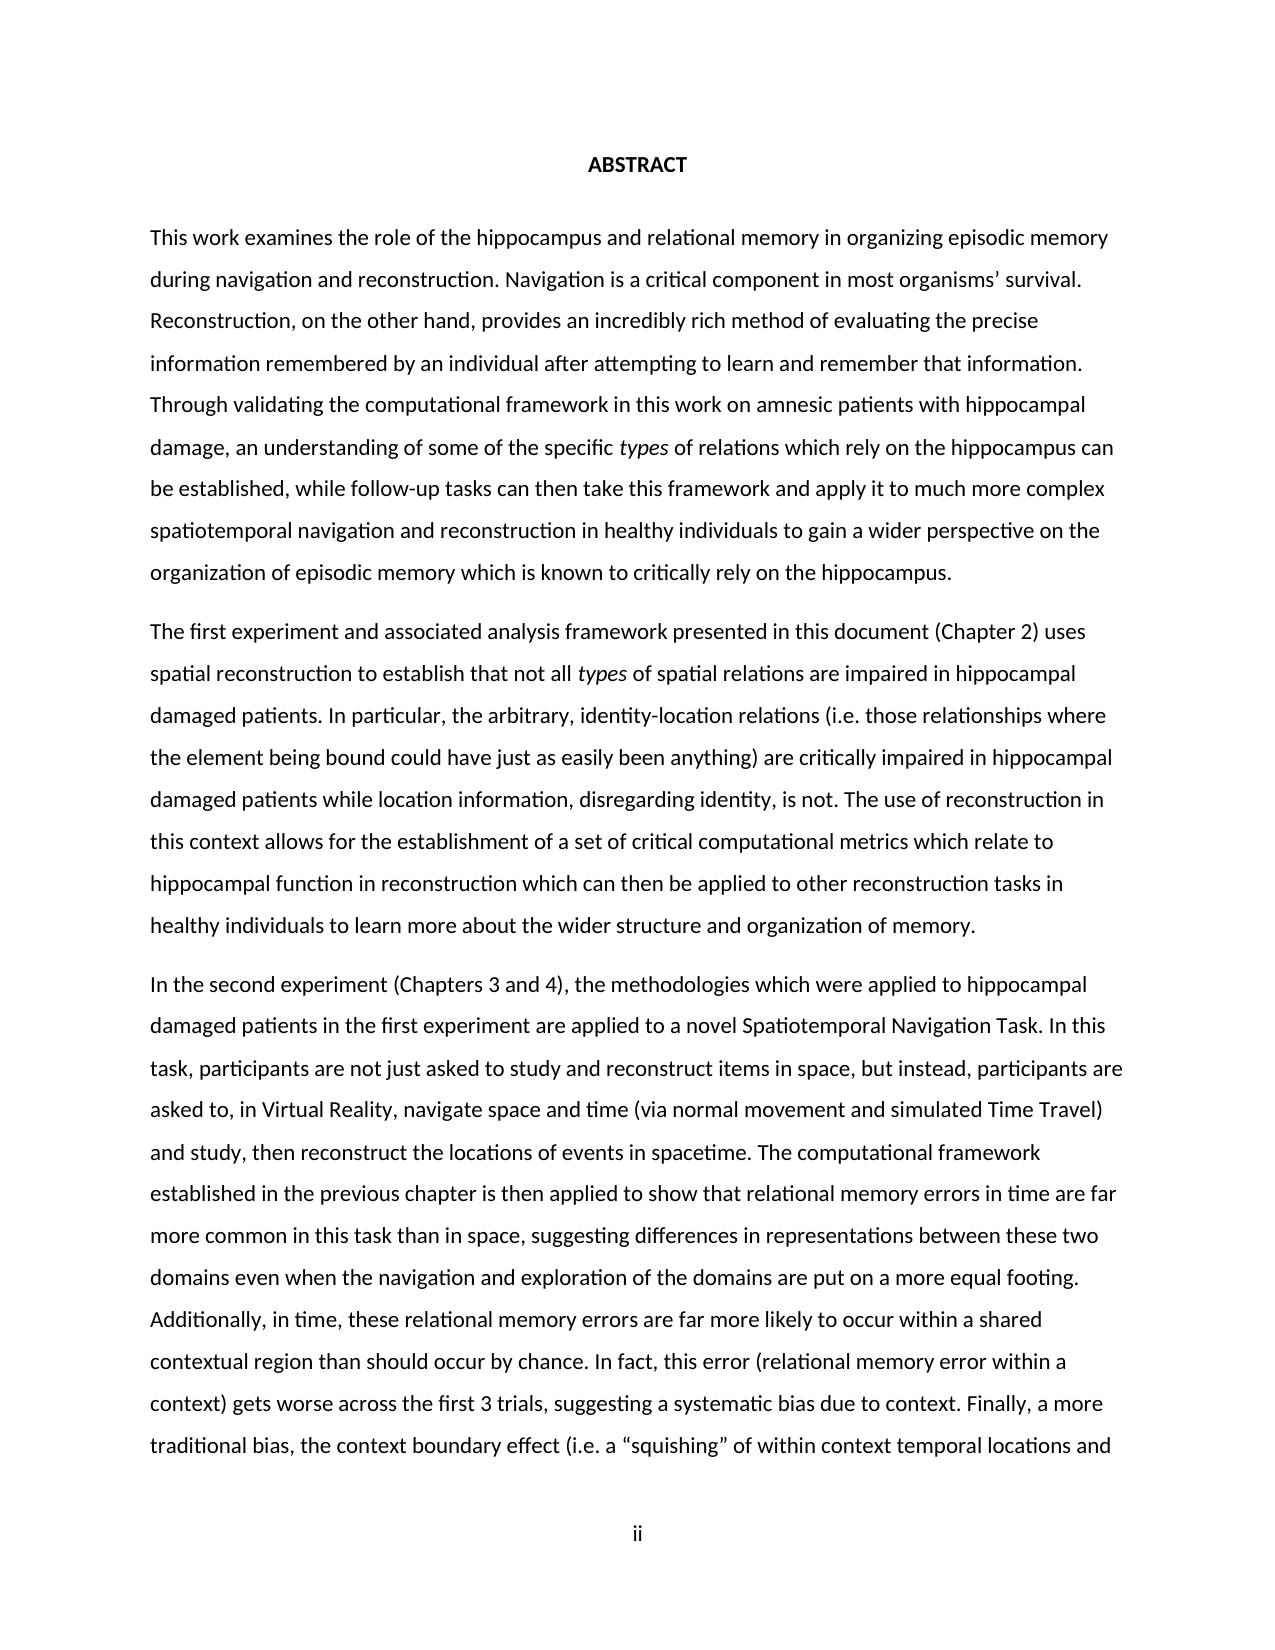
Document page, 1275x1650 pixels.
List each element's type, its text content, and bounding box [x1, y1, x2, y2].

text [150, 970, 1125, 1459]
text This work examines the role of the hippocampus and relational memory in organizing episodic memory during navigation and reconstruction. Navigation is a critical component in most organisms’ survival. Reconstruction, on the other hand, provides an incredibly rich method of evaluating the precise information remembered by an individual after attempting to learn and remember that information. Through validating the computational framework in this work on amnesic patients with hippocampal damage, an understanding of some of the specific types of relations which rely on the hippocampus can be established, while follow-up tasks can then take this framework and apply it to much more complex spatiotemporal navigation and reconstruction in healthy individuals to gain a wider perspective on the organization of episodic memory which is known to critically rely on the hippocampus. [150, 223, 1125, 587]
text ABSTRACT [150, 150, 1125, 178]
text The first experiment and associated analysis framework presented in this document (Chapter 2) uses spatial reconstruction to establish that not all types of spatial relations are impaired in hippocampal damaged patients. In particular, the arbitrary, identity-location relations (i.e. those relationships where the element being bound could have just as easily been anything) are critically impaired in hippocampal damaged patients while location information, disregarding identity, is not. The use of reconstruction in this context allows for the establishment of a set of critical computational metrics which relate to hippocampal function in reconstruction which can then be applied to other reconstruction tasks in healthy individuals to learn more about the wider structure and organization of memory. [150, 617, 1125, 939]
